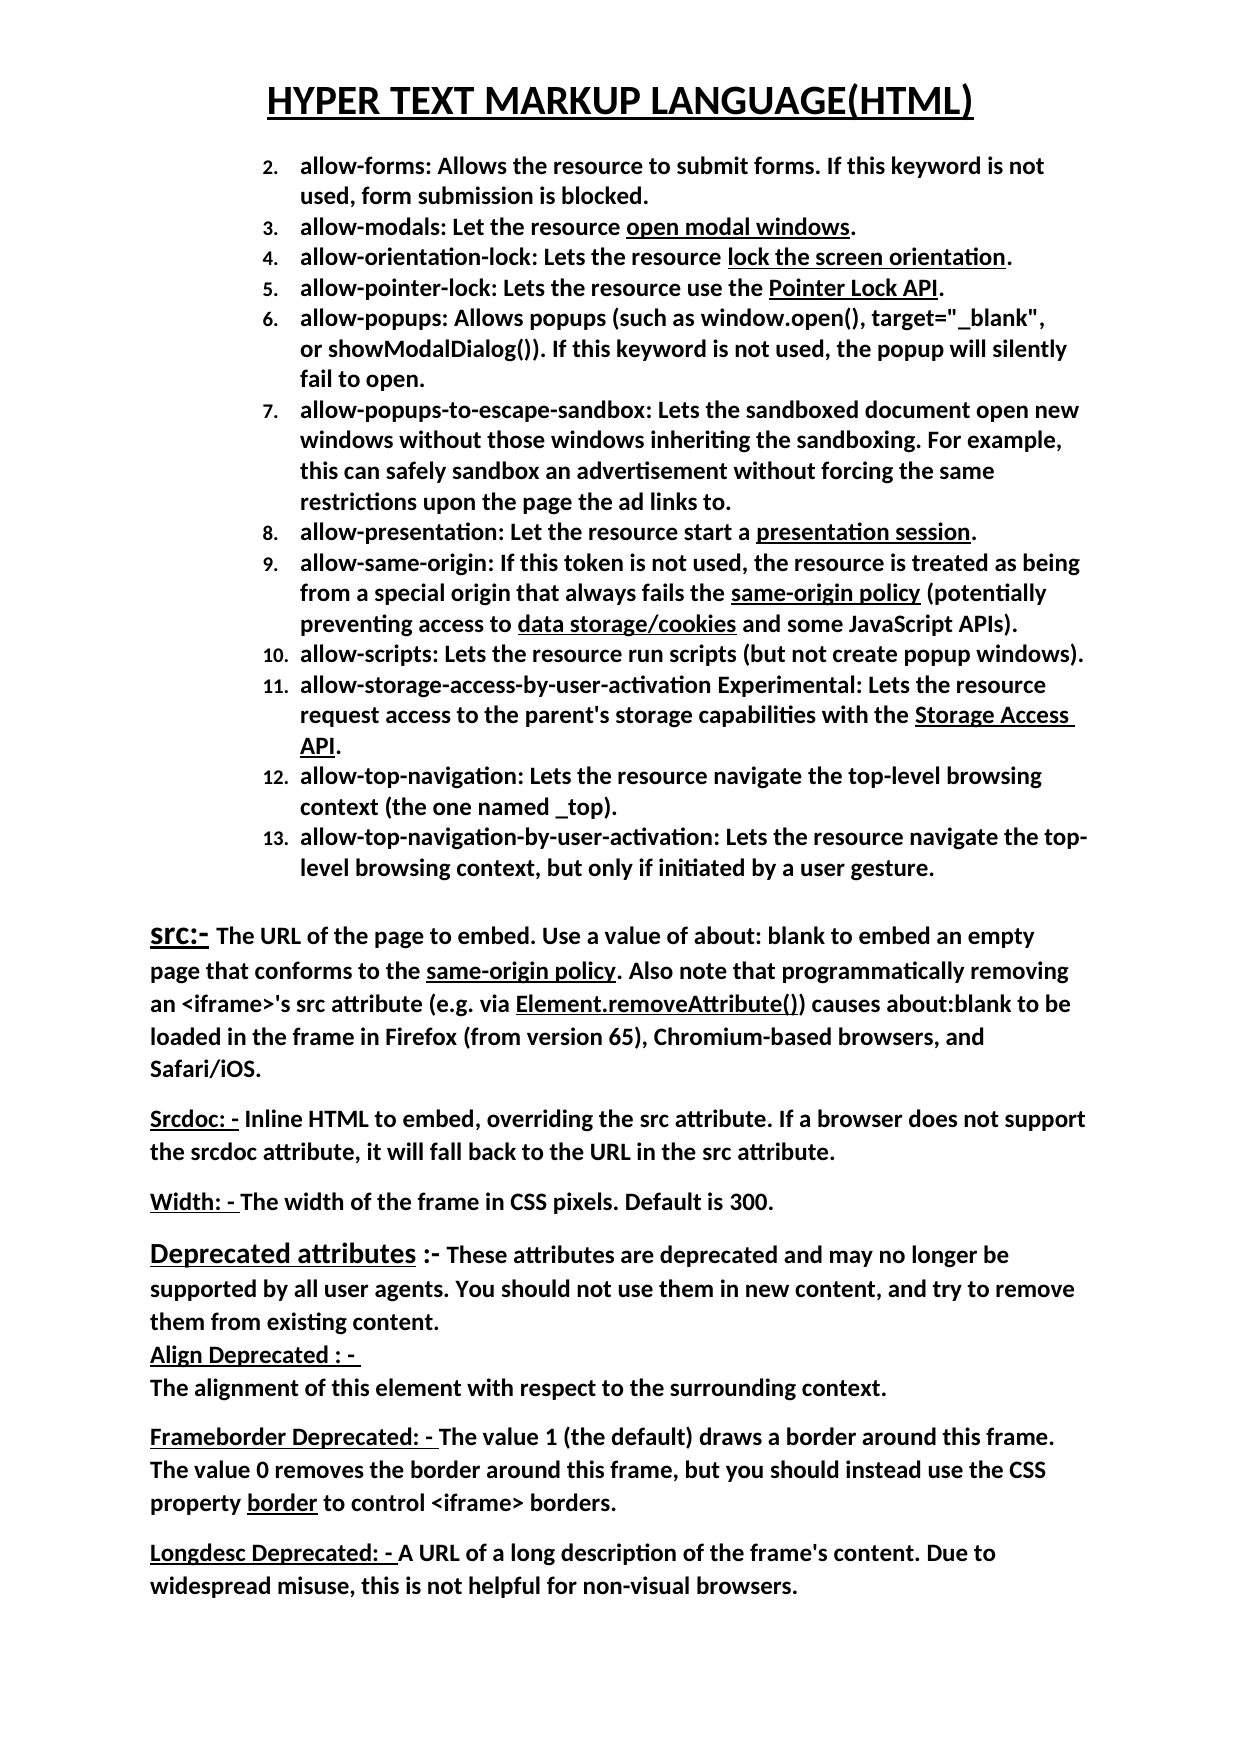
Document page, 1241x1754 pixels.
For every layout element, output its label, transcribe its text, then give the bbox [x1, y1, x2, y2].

text Srcdoc: - Inline HTML to embed, overriding the src attribute. If a browser does not support the srcdoc attribute, it will fall back to the URL in the src attribute. [150, 1103, 1090, 1167]
list allow-top-navigation: Lets the resource navigate the top-level browsing context (the one named _top). [262, 760, 1090, 821]
list allow-modals: Let the resource open modal windows. [262, 211, 1090, 242]
list allow-popups: Allows popups (such as window.open(), target="_blank", or showModalDialog()). If this keyword is not used, the popup will silently fail to open. [262, 303, 1090, 394]
list allow-same-origin: If this token is not used, the resource is treated as being from a special origin that always fails the same-origin policy (potentially preventing access to data storage/cookies and some JavaScript APIs). [262, 547, 1090, 638]
list allow-popups-to-escape-sandbox: Lets the sandboxed document open new windows without those windows inheriting the sandboxing. For example, this can safely sandbox an advertisement without forcing the same restrictions upon the page the ad links to. [262, 394, 1090, 516]
list allow-presentation: Let the resource start a presentation session. [262, 516, 1090, 547]
list allow-forms: Allows the resource to submit forms. If this keyword is not used, form submission is blocked. [262, 150, 1090, 211]
list allow-pointer-lock: Lets the resource use the Pointer Lock API. [262, 272, 1090, 303]
text src:- The URL of the page to embed. Use a value of about: blank to embed an empty page that conforms to the same-origin policy. Also note that programmatically removing an <iframe>'s src attribute (e.g. via Element.removeAttribute()) causes about:blank to be loaded in the frame in Firefox (from version 65), Chromium-based browsers, and Safari/iOS. [150, 912, 1090, 1084]
text Width: - The width of the frame in CSS pixels. Default is 300. [150, 1186, 1090, 1216]
text Align Deprecated : - The alignment of this element with respect to the surrounding context. [150, 1339, 1090, 1402]
list allow-orientation-lock: Lets the resource lock the screen orientation. [262, 242, 1090, 272]
list allow-top-navigation-by-user-activation: Lets the resource navigate the top-level browsing context, but only if initiated by a user gesture. [262, 821, 1090, 882]
list allow-storage-access-by-user-activation Experimental: Lets the resource request access to the parent's storage capabilities with the Storage Access API. [262, 669, 1090, 760]
subtitle Deprecated attributes :- These attributes are deprecated and may no longer be supported by all user agents. You should not use them in new content, and try to remove them from existing content. [150, 1235, 1090, 1337]
text Frameborder Deprecated: - The value 1 (the default) draws a border around this frame. The value 0 removes the border around this frame, but you should instead use the CSS property border to control <iframe> borders. [150, 1422, 1090, 1518]
list allow-scripts: Lets the resource run scripts (but not create popup windows). [262, 638, 1090, 669]
text Longdesc Deprecated: - A URL of a long description of the frame's content. Due to widespread misuse, this is not helpful for non-visual browsers. [150, 1537, 1090, 1600]
